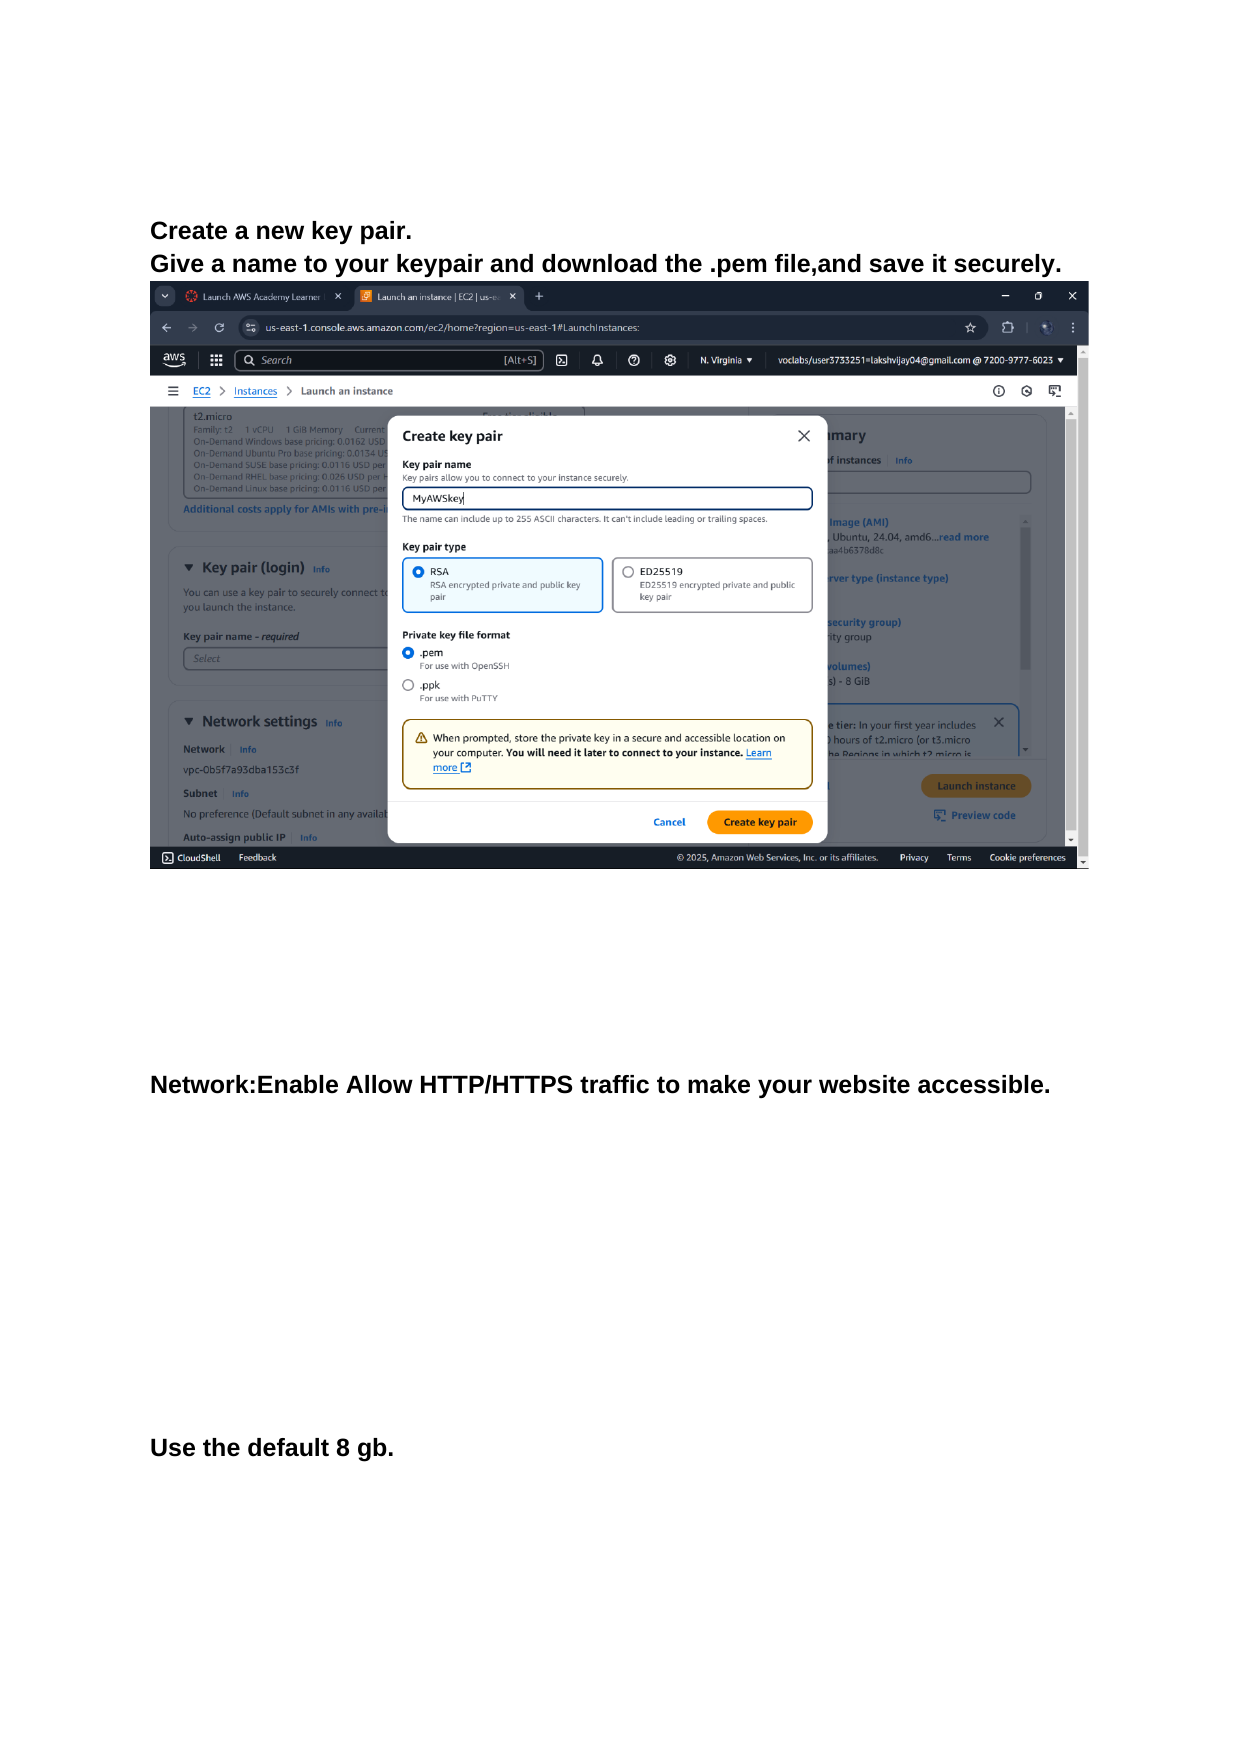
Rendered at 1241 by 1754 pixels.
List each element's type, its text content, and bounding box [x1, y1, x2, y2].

picture [150, 281, 1089, 869]
text Network:Enable Allow HTTP/HTTPS traffic to make your website accessible. [150, 1070, 1090, 1099]
text Use the default 8 gb. [150, 1433, 1090, 1462]
text Create a new key pair. [150, 216, 1090, 245]
